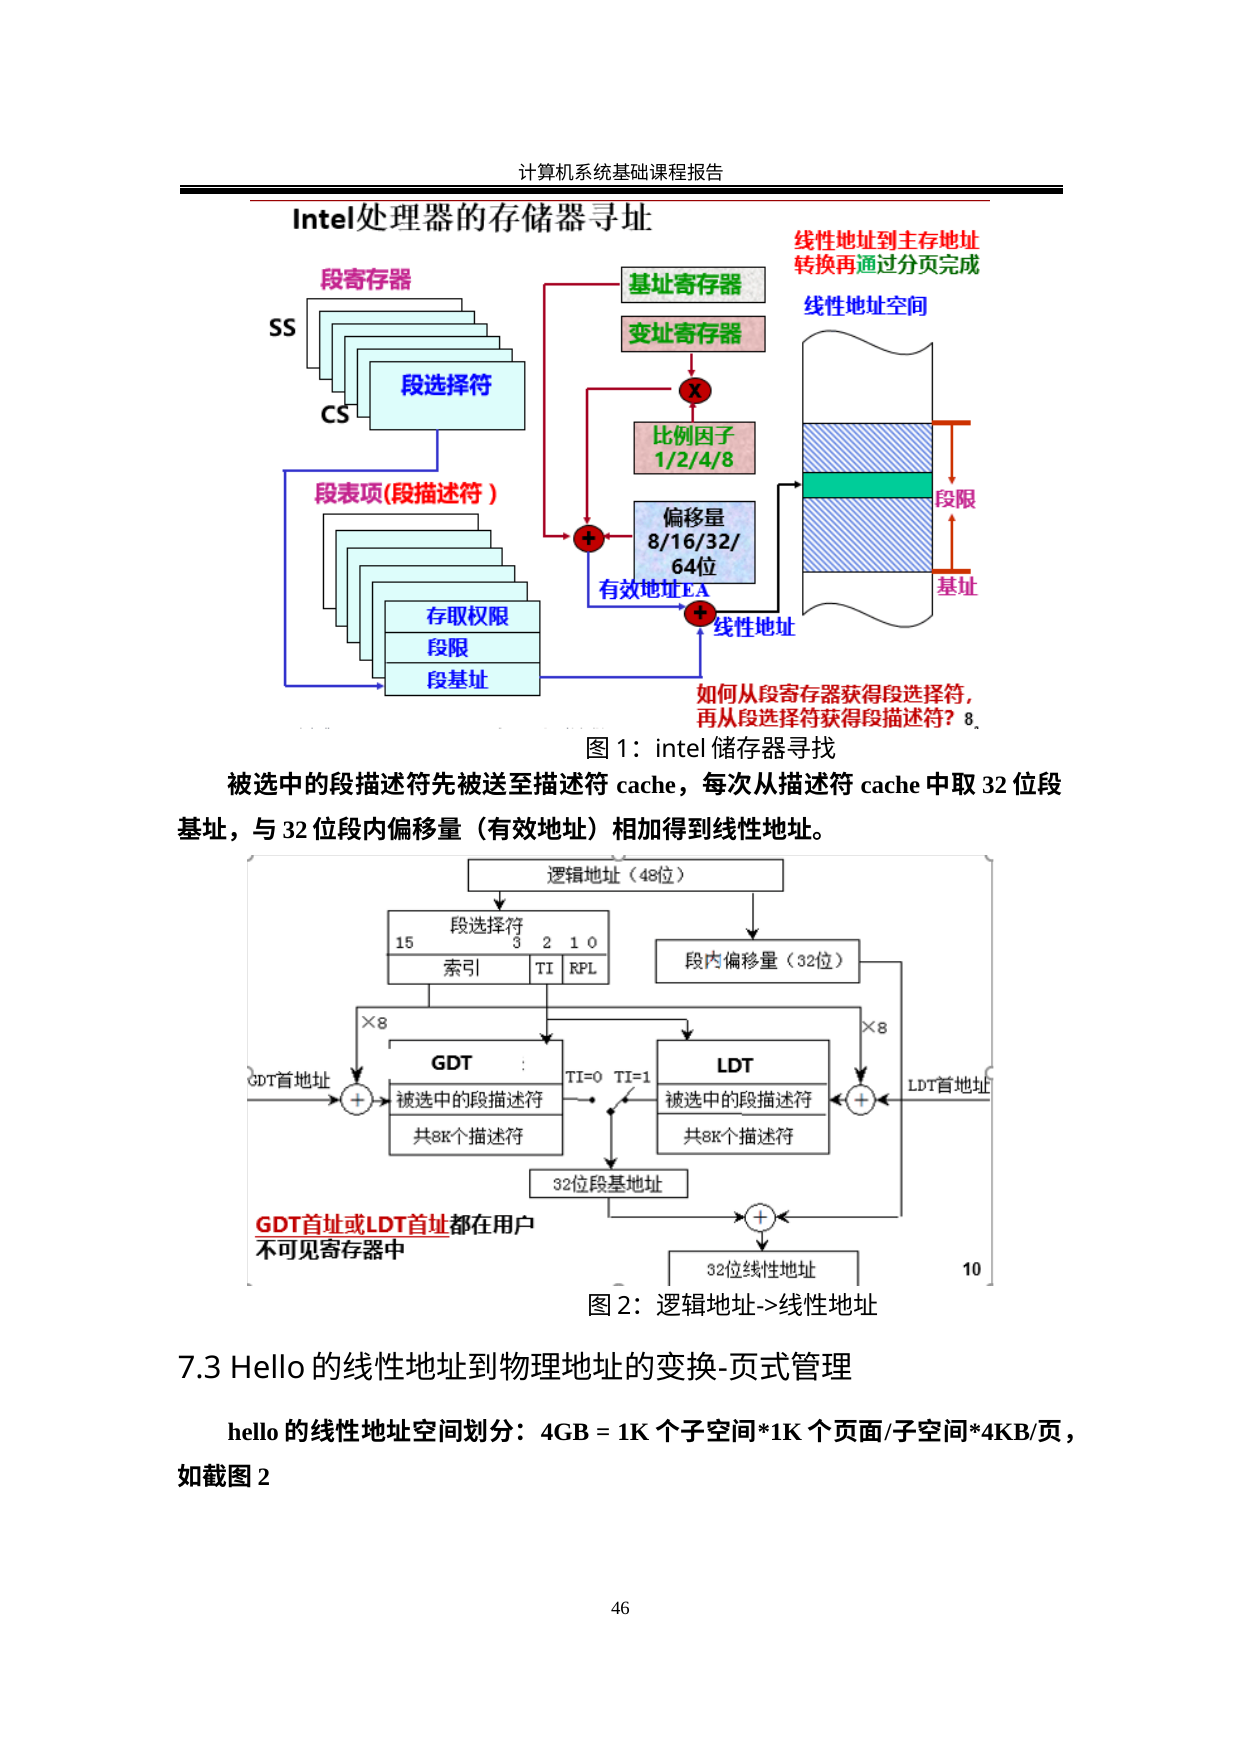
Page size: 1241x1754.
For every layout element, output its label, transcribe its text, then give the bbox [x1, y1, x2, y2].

text 图2：逻辑地址->线性地址 [402, 1286, 1063, 1322]
text 图1：intel储存器寻找 [358, 728, 1063, 764]
text hello的线性地址空间划分：4GB = 1K个子空间*1K个页面/子空间*4KB/页，如截图2 [177, 1411, 1063, 1493]
subtitle 7.3 Hello的线性地址到物理地址的变换-页式管理 [177, 1347, 1063, 1386]
picture [250, 200, 990, 729]
picture [247, 855, 994, 1286]
text 被选中的段描述符先被送至描述符cache，每次从描述符cache中取32位段基址，与32位段内偏移量（有效地址）相加得到线性地址。 [177, 764, 1063, 846]
